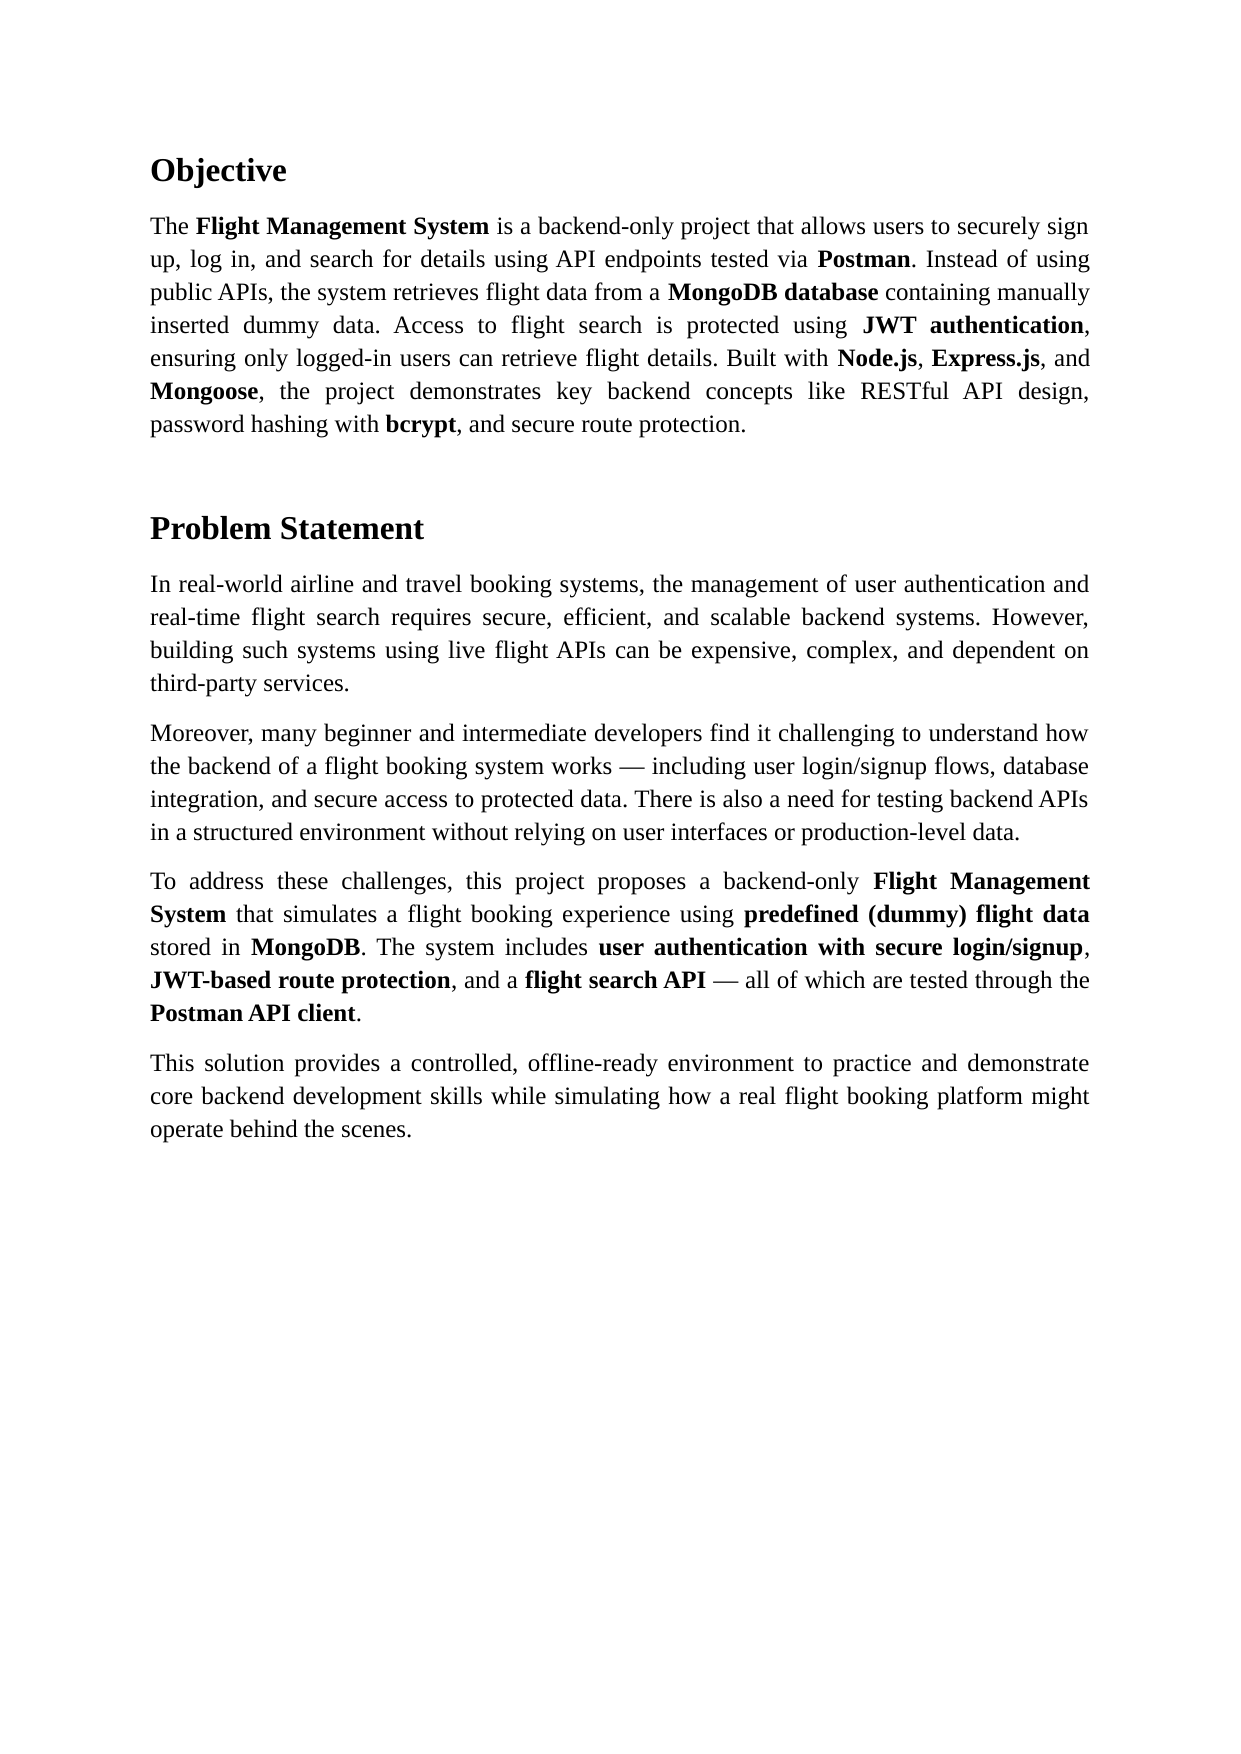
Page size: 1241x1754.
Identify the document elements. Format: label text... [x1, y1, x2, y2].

text To address these challenges, this project proposes a backend-only Flight Management System that simulates a flight booking experience using predefined (dummy) flight data stored in MongoDB. The system includes user authentication with secure login/signup, JWT-based route protection, and a flight search API — all of which are tested through the Postman API client. [150, 866, 1090, 1027]
text Problem Statement [150, 508, 1090, 547]
text Objective [150, 150, 1090, 188]
text This solution provides a controlled, offline-ready environment to practice and demonstrate core backend development skills while simulating how a real flight booking platform might operate behind the scenes. [150, 1048, 1090, 1143]
text In real-world airline and travel booking systems, the management of user authentication and real-time flight search requires secure, efficient, and scalable backend systems. However, building such systems using live flight APIs can be expensive, complex, and dependent on third-party services. [150, 569, 1090, 697]
text Moreover, many beginner and intermediate developers find it challenging to understand how the backend of a flight booking system works — including user login/signup flows, database integration, and secure access to protected data. There is also a need for testing backend APIs in a structured environment without relying on user interfaces or production-level data. [150, 718, 1090, 846]
text The Flight Management System is a backend-only project that allows users to securely sign up, log in, and search for details using API endpoints tested via Postman. Instead of using public APIs, the system retrieves flight data from a MongoDB database containing manually inserted dummy data. Access to flight search is protected using JWT authentication, ensuring only logged-in users can retrieve flight details. Built with Node.js, Express.js, and Mongoose, the project demonstrates key backend concepts like RESTful API design, password hashing with bcrypt, and secure route protection. [150, 211, 1090, 438]
